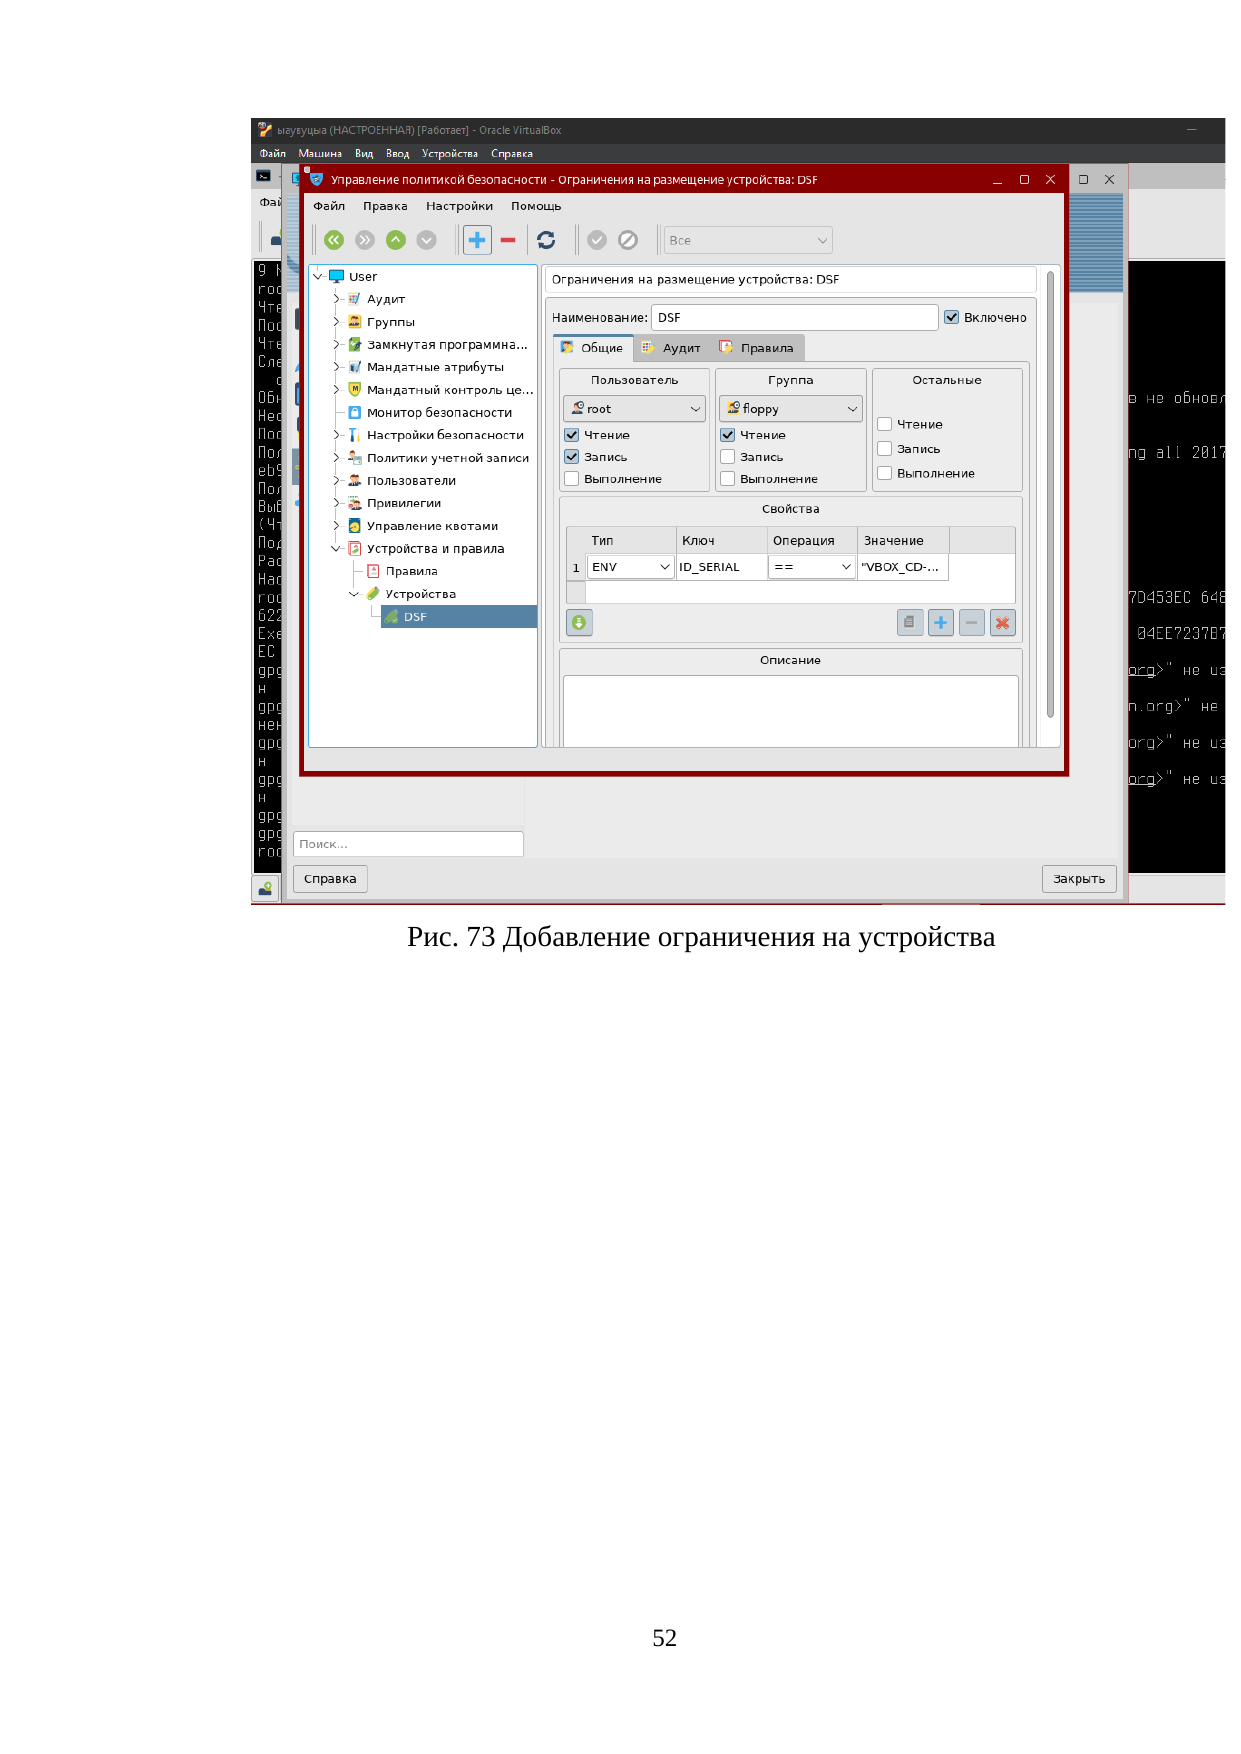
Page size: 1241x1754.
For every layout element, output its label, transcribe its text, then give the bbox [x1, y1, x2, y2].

picture [251, 118, 1226, 905]
list Рис. 73 Добавление ограничения на устройства [177, 919, 1152, 953]
